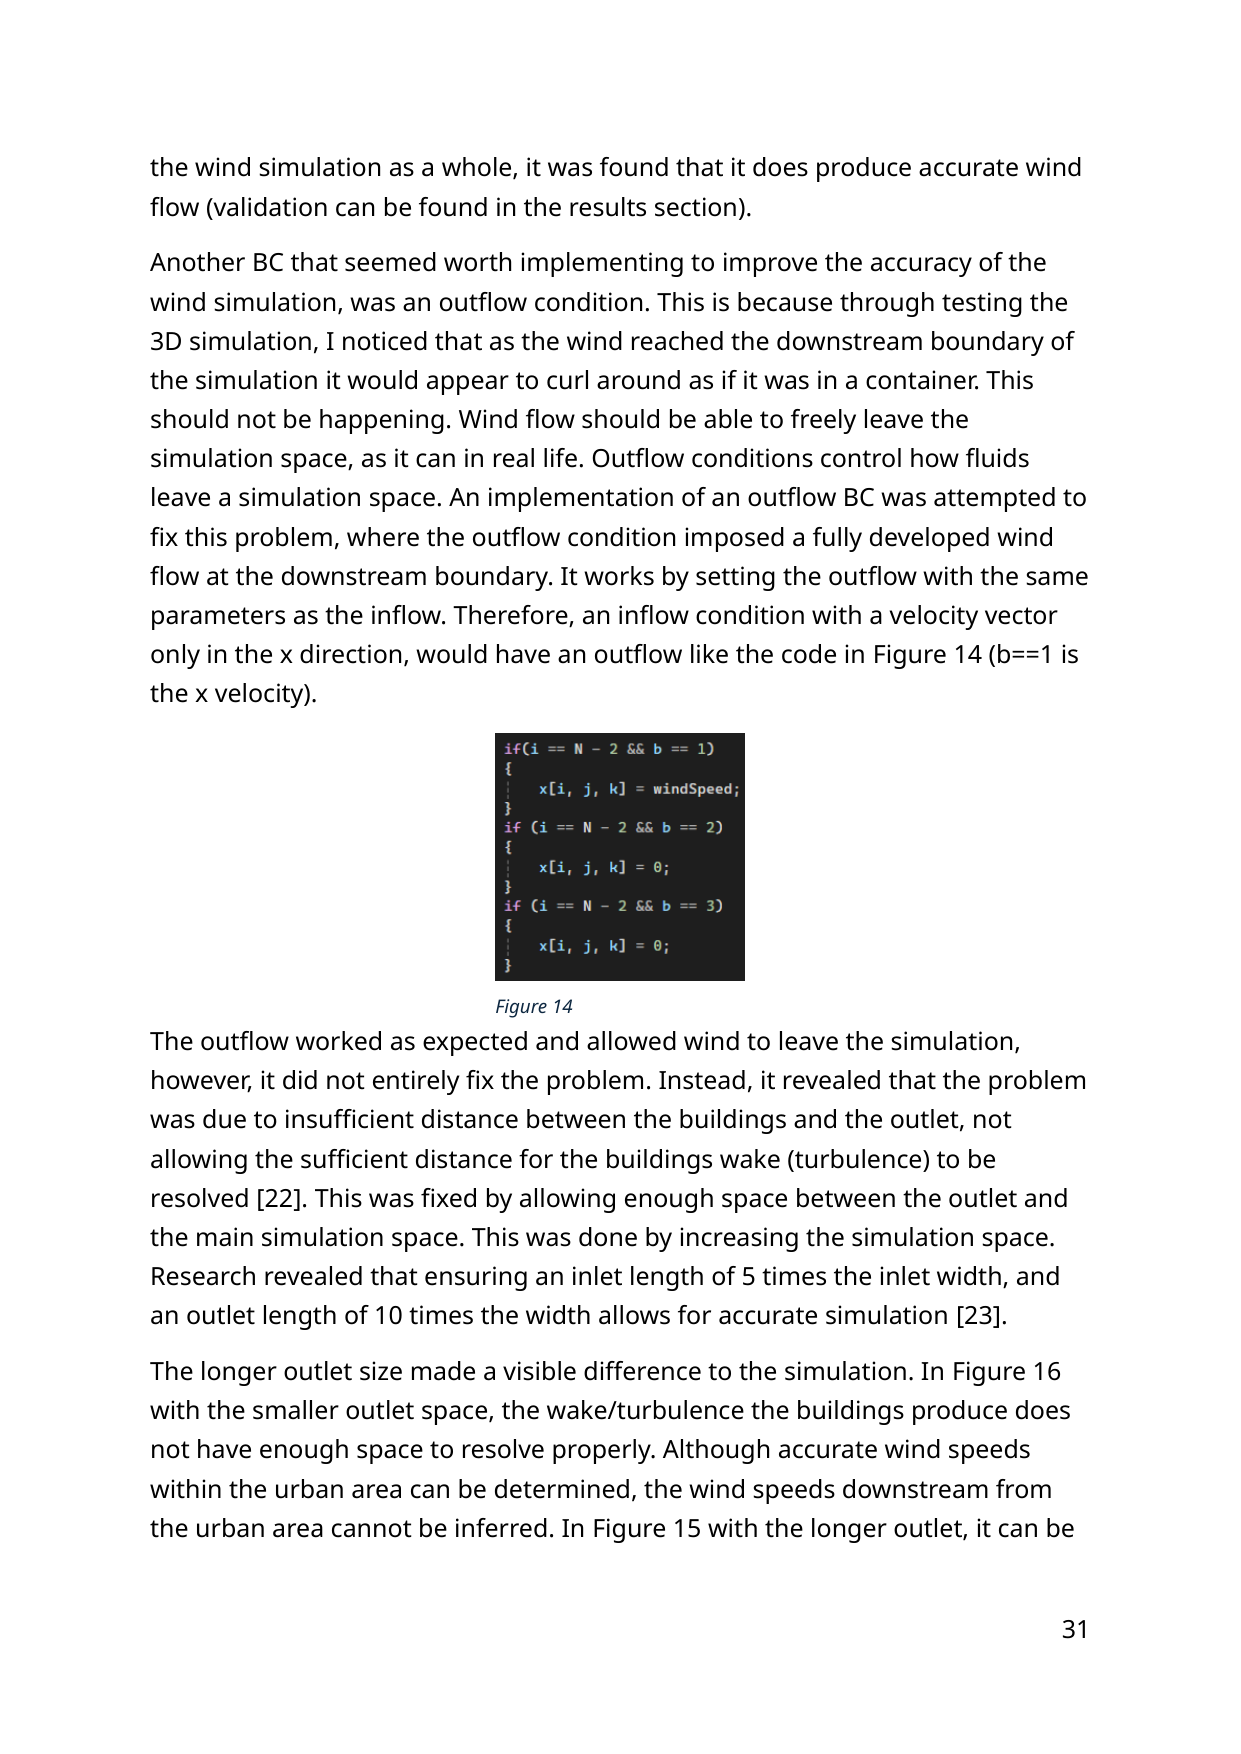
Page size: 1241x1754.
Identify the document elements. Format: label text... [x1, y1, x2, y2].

text The outflow worked as expected and allowed wind to leave the simulation, however, it did not entirely fix the problem. Instead, it revealed that the problem was due to insufficient distance between the buildings and the outlet, not allowing the sufficient distance for the buildings wake (turbulence) to be resolved. This was fixed by allowing enough space between the outlet and the main simulation space. This was done by increasing the simulation space. Research revealed that ensuring an inlet length of 5 times the inlet width, and an outlet length of 10 times the width allows for accurate simulation . [150, 1024, 1090, 1332]
text Another BC that seemed worth implementing to improve the accuracy of the wind simulation, was an outflow condition. This is because through testing the 3D simulation, I noticed that as the wind reached the downstream boundary of the simulation it would appear to curl around as if it was in a container. This should not be happening. Wind flow should be able to freely leave the simulation space, as it can in real life. Outflow conditions control how fluids leave a simulation space. An implementation of an outflow BC was attempted to fix this problem, where the outflow condition imposed a fully developed wind flow at the downstream boundary. It works by setting the outflow with the same parameters as the inflow. Therefore, an inflow condition with a velocity vector only in the x direction, would have an outflow like the code in Figure 14 (b==1 is the x velocity). [150, 245, 1090, 710]
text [150, 1354, 1090, 1544]
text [150, 150, 1090, 223]
picture [495, 733, 745, 981]
